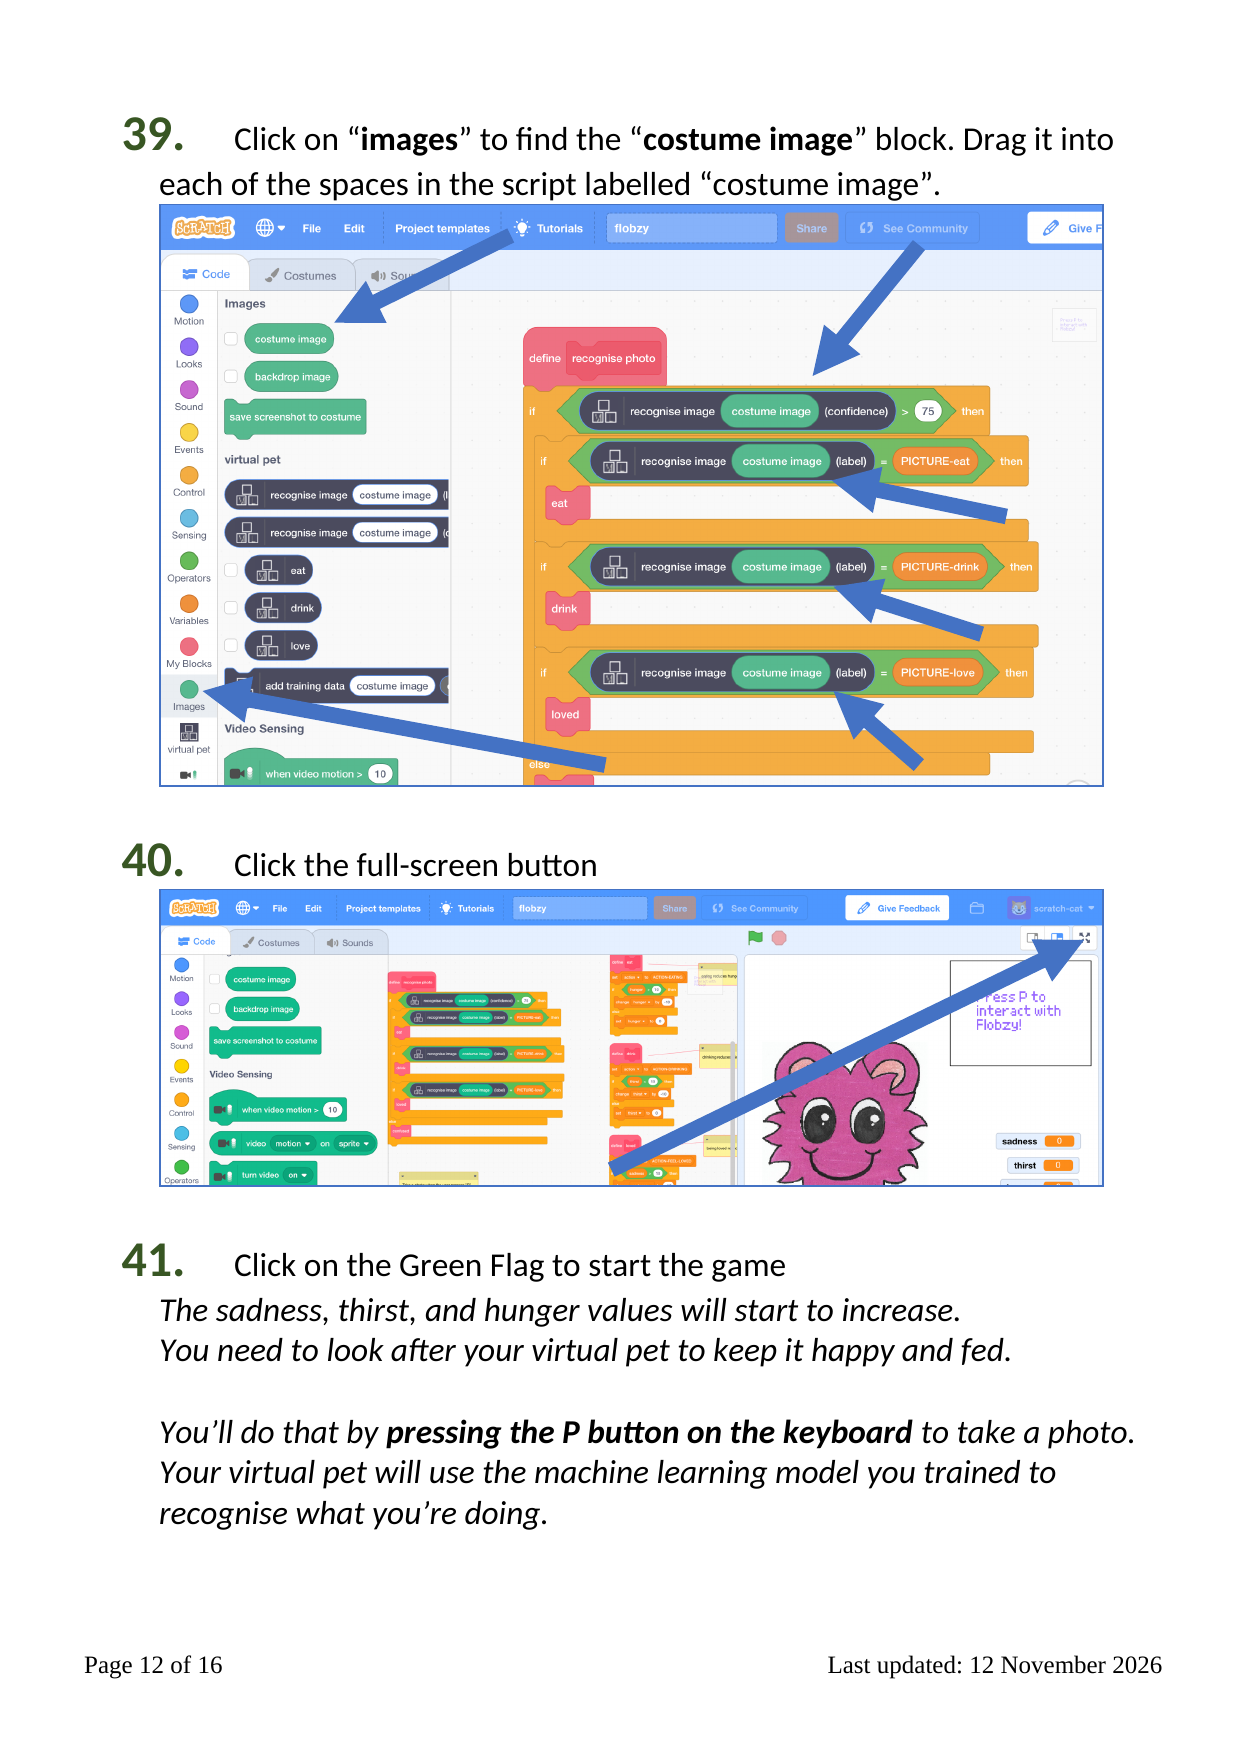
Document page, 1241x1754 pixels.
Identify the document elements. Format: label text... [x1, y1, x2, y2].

list Click on the Green Flag to start the game The sadness, thirst, and hunger values will start to increase. You need to look after your virtual pet to keep it happy and fed. You’ll do that by pressing the P button on the keyboard to take a photo. Your virtual pet will use the machine learning model you trained to recognise what you’re doing. [121, 1227, 1164, 1563]
picture [161, 890, 1102, 1185]
picture [161, 205, 1102, 785]
